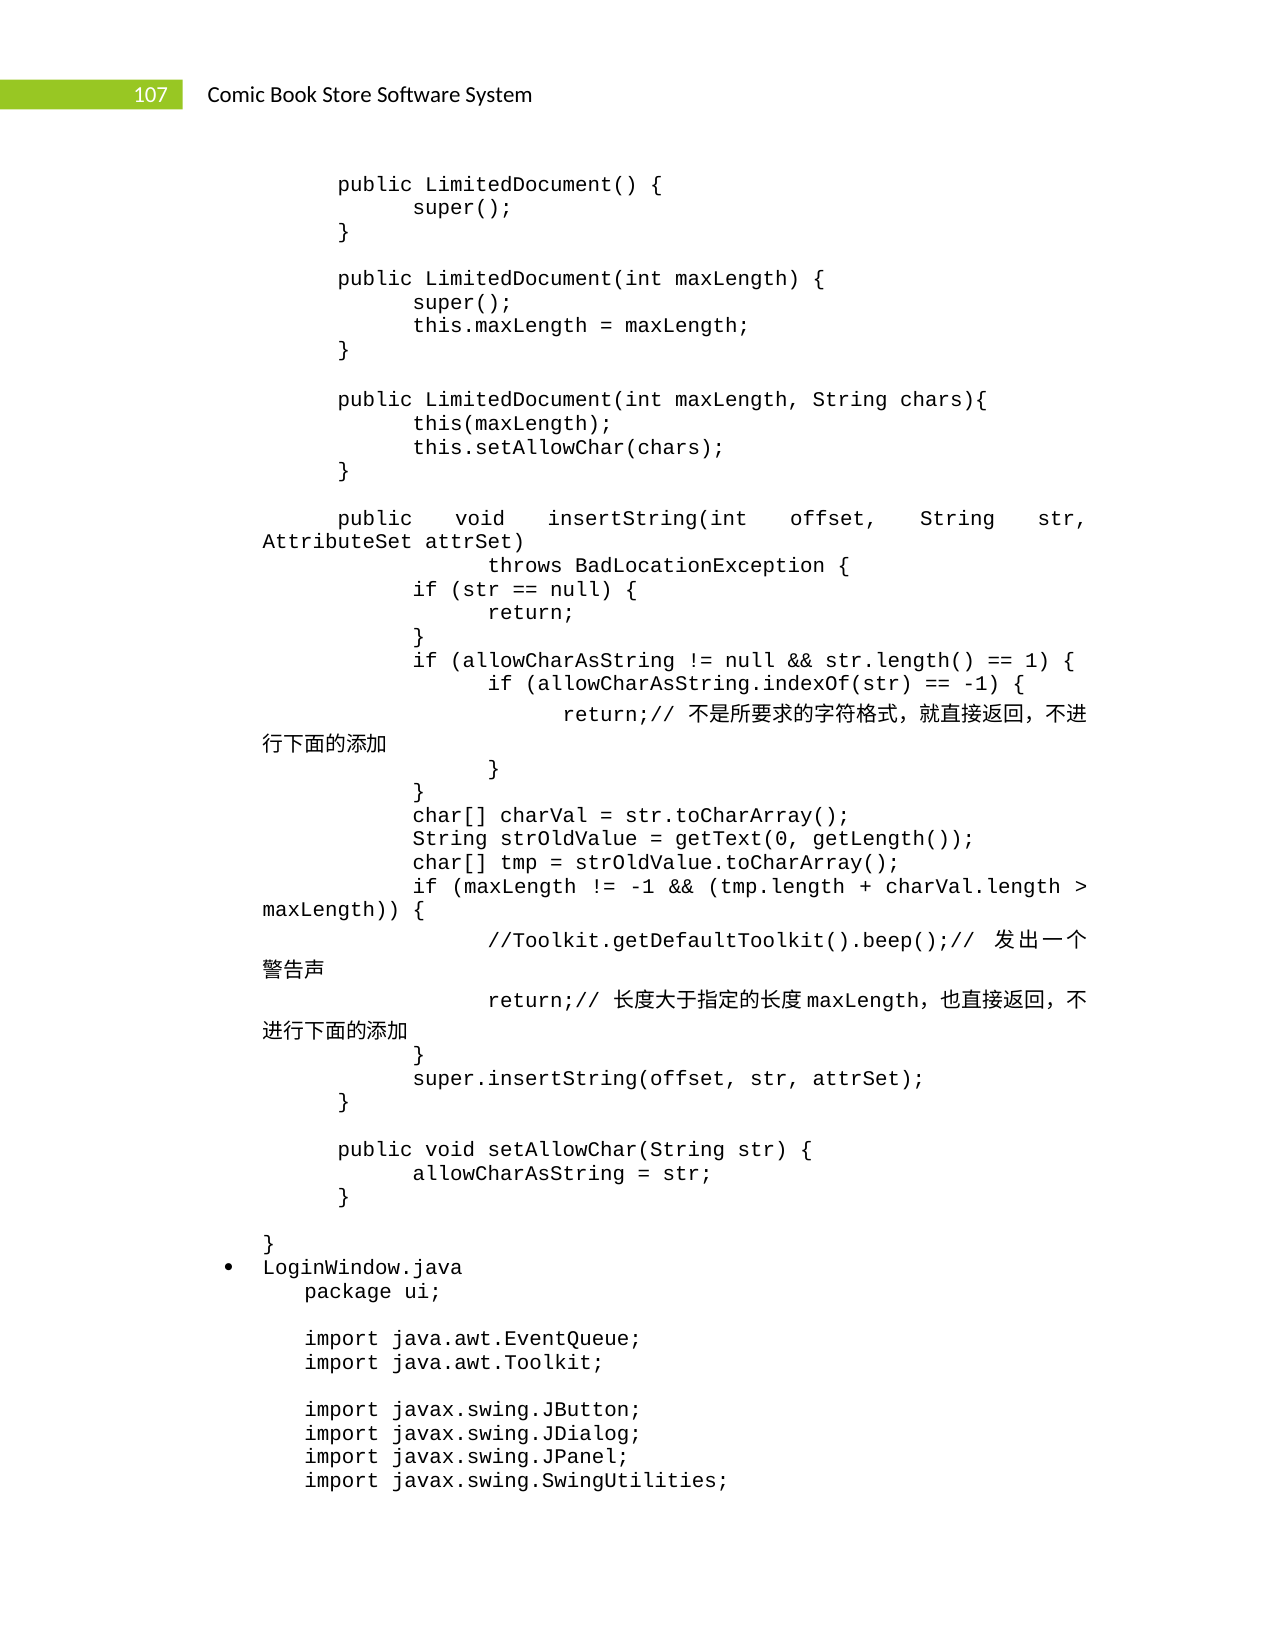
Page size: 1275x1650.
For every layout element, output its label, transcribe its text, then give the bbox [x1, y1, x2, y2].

list } [262, 626, 1087, 649]
list this.setAllowChar(chars); [262, 437, 1087, 460]
list return; [262, 602, 1087, 626]
list } [262, 1092, 1087, 1115]
list import javax.swing.SwingUtilities; [262, 1470, 1087, 1493]
list public LimitedDocument() { [262, 174, 1087, 197]
list } [262, 1186, 1087, 1210]
list import java.awt.Toolkit; [262, 1352, 1087, 1375]
list String strOldValue = getText(0, getLength()); [262, 828, 1087, 852]
list if (maxLength != -1 && (tmp.length + charVal.length > maxLength)) { [262, 876, 1087, 923]
list } [262, 757, 1087, 781]
list //Toolkit.getDefaultToolkit().beep();// 发出一个警告声 [262, 923, 1087, 984]
list import javax.swing.JButton; [262, 1399, 1087, 1423]
list if (str == null) { [262, 579, 1087, 602]
list import java.awt.EventQueue; [262, 1328, 1087, 1352]
list throws BadLocationException { [262, 555, 1087, 579]
list super(); [262, 292, 1087, 316]
list } [262, 221, 1087, 244]
list if (allowCharAsString != null && str.length() == 1) { [262, 649, 1087, 673]
list return;// 不是所要求的字符格式，就直接返回，不进行下面的添加 [262, 697, 1087, 757]
list } [262, 1233, 1087, 1257]
list return;// 长度大于指定的长度maxLength，也直接返回，不进行下面的添加 [262, 984, 1087, 1044]
list public void insertString(int offset, String str, AttributeSet attrSet) [262, 508, 1087, 555]
list } [262, 339, 1087, 363]
list } [262, 460, 1087, 484]
list this(maxLength); [262, 413, 1087, 437]
list } [262, 1044, 1087, 1068]
list import javax.swing.JDialog; [262, 1423, 1087, 1446]
list import javax.swing.JPanel; [262, 1446, 1087, 1470]
list allowCharAsString = str; [262, 1162, 1087, 1186]
list public void setAllowChar(String str) { [262, 1139, 1087, 1162]
list this.maxLength = maxLength; [262, 316, 1087, 339]
list if (allowCharAsString.indexOf(str) == -1) { [262, 673, 1087, 697]
list package ui; [262, 1281, 1087, 1304]
list } [262, 781, 1087, 805]
list super.insertString(offset, str, attrSet); [262, 1068, 1087, 1092]
list LoginWindow.java [225, 1257, 1087, 1281]
list char[] charVal = str.toCharArray(); [262, 805, 1087, 828]
list super(); [262, 197, 1087, 221]
list char[] tmp = strOldValue.toCharArray(); [262, 852, 1087, 876]
list public LimitedDocument(int maxLength, String chars){ [262, 389, 1087, 413]
list public LimitedDocument(int maxLength) { [262, 268, 1087, 292]
